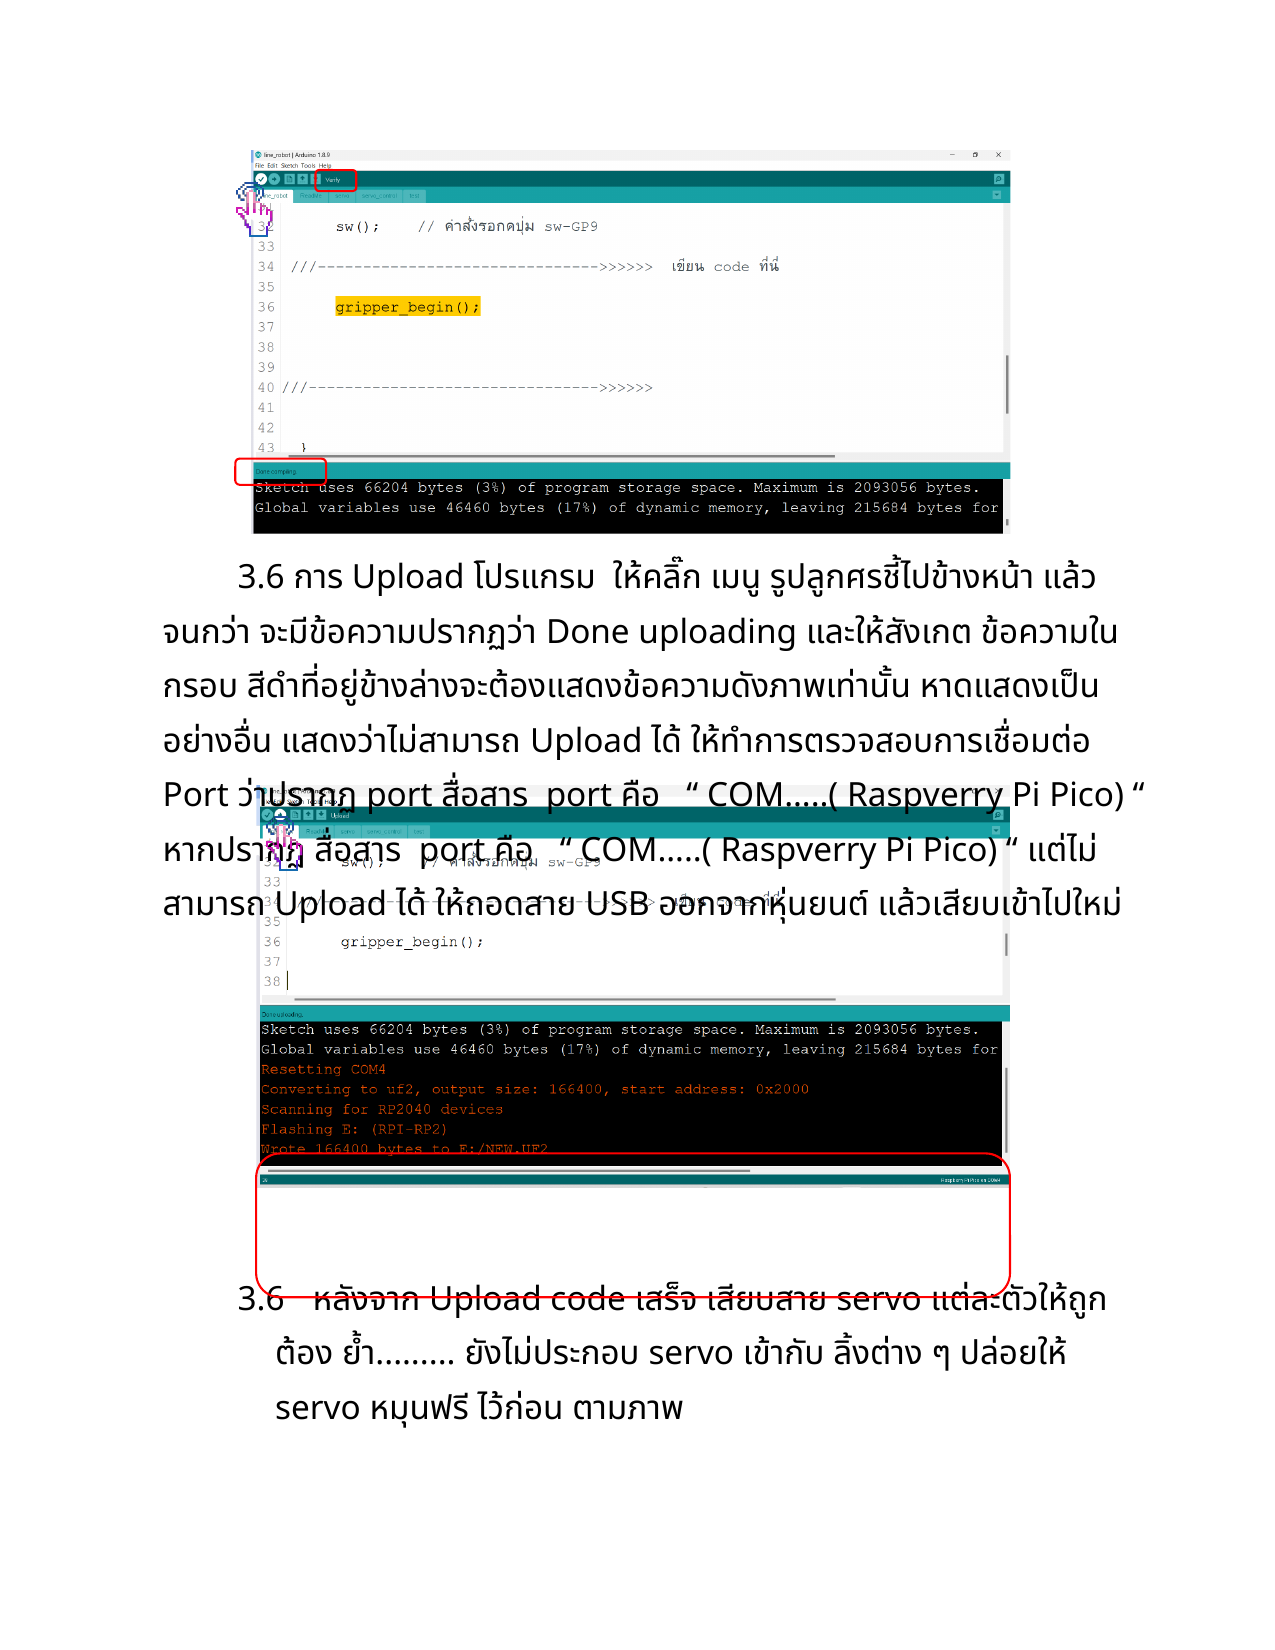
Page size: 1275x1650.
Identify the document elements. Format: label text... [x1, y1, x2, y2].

text 3.6 การ Upload โปรแกรม ให้คลิ๊ก เมนู รูปลูกศรชี้ไปข้างหน้า แล้วจนกว่า จะมีข้อความปรากฏว่า Done uploading และให้สังเกต ข้อความในกรอบ สีดำที่อยู่ข้างล่างจะต้องแสดงข้อความดังภาพเท่านั้น หาดแสดงเป็นอย่างอื่น แสดงว่าไม่สามารถ Upload ได้ ให้ทำการตรวจสอบการเชื่อมต่อ Port ว่าปรากฏ port สื่อสาร port คือ “ COM…..( Raspverry Pi Pico) “ หากปรากฏ สื่อสาร port คือ “ COM…..( Raspverry Pi Pico) “ แต่ไม่สามารถ Upload ได้ ให้ถอดสาย USB ออกจากหุ่นยนต์ แล้วเสียบเข้าไปใหม่ [162, 553, 1152, 931]
picture [258, 1155, 1008, 1188]
picture [245, 794, 334, 883]
picture [251, 460, 325, 483]
picture [215, 150, 1011, 534]
list หลังจาก Upload code เสร็จ เสียบสาย servo แต่ละตัวให้ถูกต้อง ย้ำ......... ยังไม่ประกอบ servo เข้ากับ ลิ้งต่าง ๆ ปล่อยให้ servo หมุนฟรี ไว้ก่อน ตามภาพ [237, 1274, 1152, 1434]
picture [256, 931, 1010, 1167]
